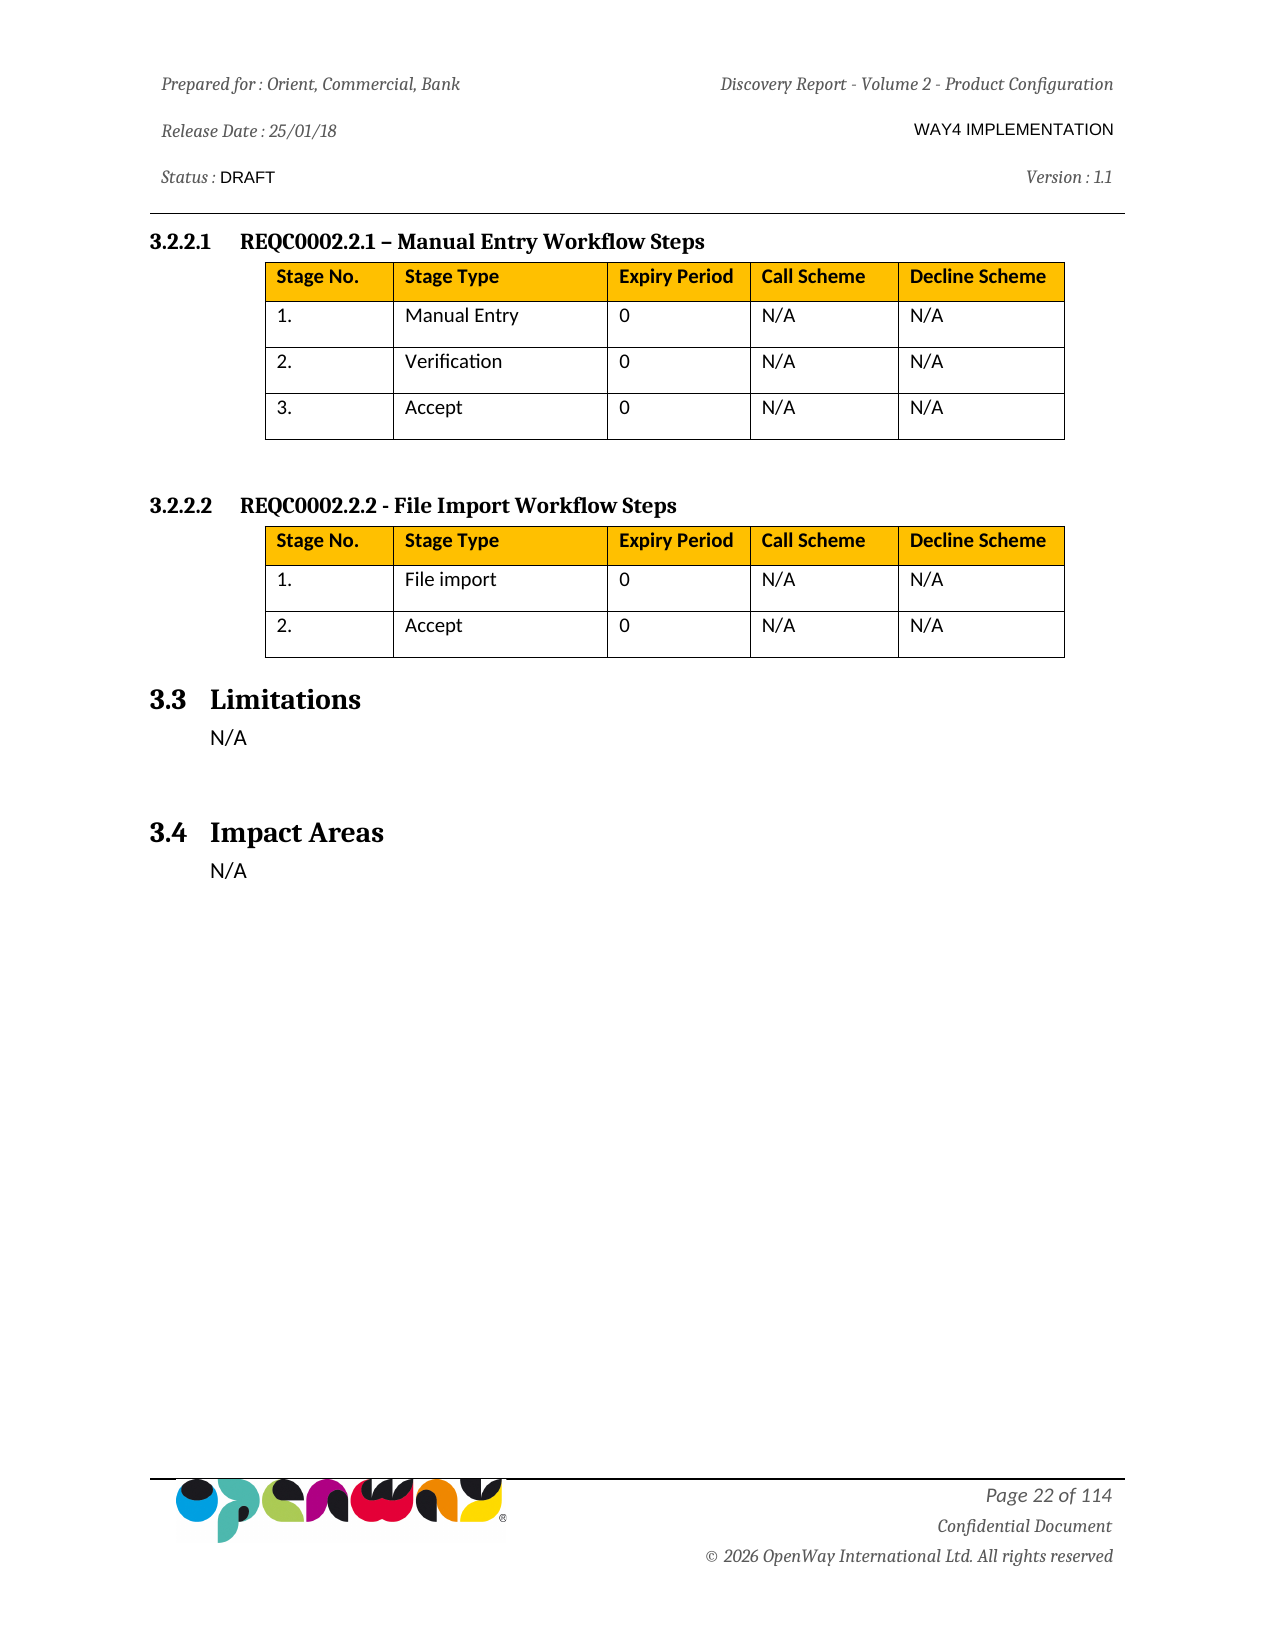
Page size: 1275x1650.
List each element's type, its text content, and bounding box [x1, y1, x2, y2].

table_cell Accept [394, 612, 607, 657]
table_cell 0 [608, 566, 750, 611]
table_cell 0 [608, 302, 750, 347]
table_header Call Scheme [751, 527, 898, 565]
table_header Decline Scheme [899, 527, 1064, 565]
subtitle REQC0002.2.2 - File Import Workflow Steps [150, 493, 1125, 519]
table_header Stage Type [394, 263, 607, 301]
table_header Expiry Period [608, 527, 750, 565]
table_cell N/A [899, 302, 1064, 347]
table_cell [266, 612, 393, 657]
table_cell 0 [608, 394, 750, 439]
table_cell 0 [608, 612, 750, 657]
picture [176, 1479, 507, 1543]
table_cell 0 [608, 348, 750, 393]
table_cell N/A [899, 348, 1064, 393]
table_cell [266, 348, 393, 393]
table_cell N/A [751, 348, 898, 393]
table_header Decline Scheme [899, 263, 1064, 301]
table_cell [266, 566, 393, 611]
text N/A [150, 856, 1125, 884]
table_cell N/A [751, 566, 898, 611]
text N/A [150, 723, 1125, 751]
table_cell Manual Entry [394, 302, 607, 347]
subtitle REQC0002.2.1 – Manual Entry Workflow Steps [150, 229, 1125, 256]
table_cell [266, 394, 393, 439]
table_header Stage No. [266, 527, 393, 565]
table_cell Accept [394, 394, 607, 439]
table_header Stage No. [266, 263, 393, 301]
table_cell N/A [899, 612, 1064, 657]
table_cell File import [394, 566, 607, 611]
table_cell N/A [751, 612, 898, 657]
table_header Call Scheme [751, 263, 898, 301]
table_cell N/A [899, 566, 1064, 611]
table_cell N/A [899, 394, 1064, 439]
table_header Stage Type [394, 527, 607, 565]
table_cell Verification [394, 348, 607, 393]
table_cell [266, 302, 393, 347]
subtitle Limitations [150, 683, 1125, 717]
table_cell N/A [751, 302, 898, 347]
table_cell N/A [751, 394, 898, 439]
table_header Expiry Period [608, 263, 750, 301]
subtitle Impact Areas [150, 816, 1125, 850]
